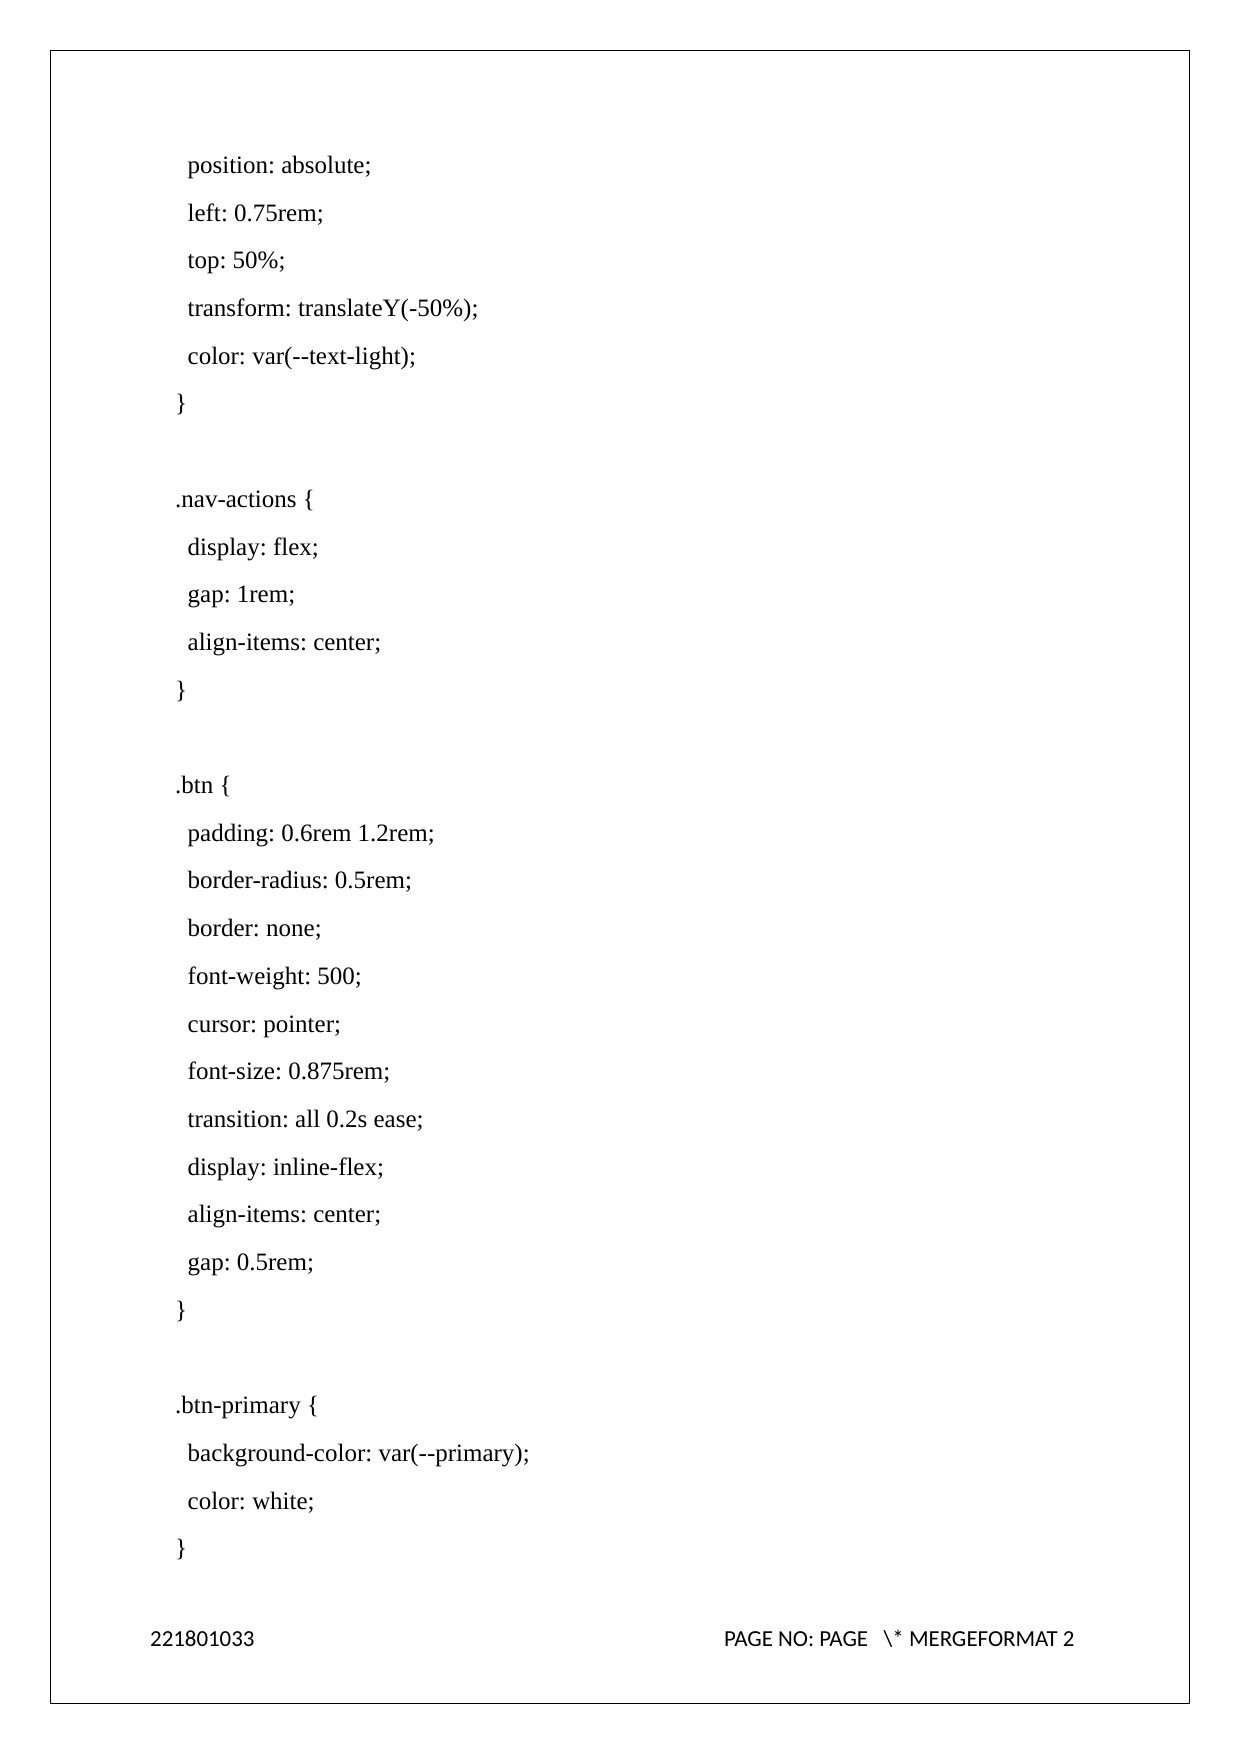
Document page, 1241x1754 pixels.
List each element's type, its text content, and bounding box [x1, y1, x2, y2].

text } [150, 1533, 1090, 1562]
text border: none; [150, 913, 1090, 942]
text } [150, 388, 1090, 417]
text padding: 0.6rem 1.2rem; [150, 818, 1090, 847]
text .btn-primary { [150, 1390, 1090, 1419]
text align-items: center; [150, 627, 1090, 656]
text font-weight: 500; [150, 961, 1090, 990]
text transform: translateY(-50%); [150, 293, 1090, 322]
text align-items: center; [150, 1199, 1090, 1228]
text display: flex; [150, 532, 1090, 560]
text left: 0.75rem; [150, 198, 1090, 226]
text } [150, 1295, 1090, 1324]
text position: absolute; [150, 150, 1090, 179]
text border-radius: 0.5rem; [150, 866, 1090, 894]
text font-size: 0.875rem; [150, 1056, 1090, 1085]
text top: 50%; [150, 245, 1090, 274]
text color: var(--text-light); [150, 341, 1090, 369]
text display: inline-flex; [150, 1152, 1090, 1181]
text .btn { [150, 770, 1090, 799]
text color: white; [150, 1486, 1090, 1514]
text cursor: pointer; [150, 1009, 1090, 1037]
text .nav-actions { [150, 484, 1090, 513]
text transition: all 0.2s ease; [150, 1104, 1090, 1133]
text gap: 1rem; [150, 579, 1090, 608]
text } [150, 675, 1090, 703]
text background-color: var(--primary); [150, 1438, 1090, 1467]
text gap: 0.5rem; [150, 1247, 1090, 1276]
